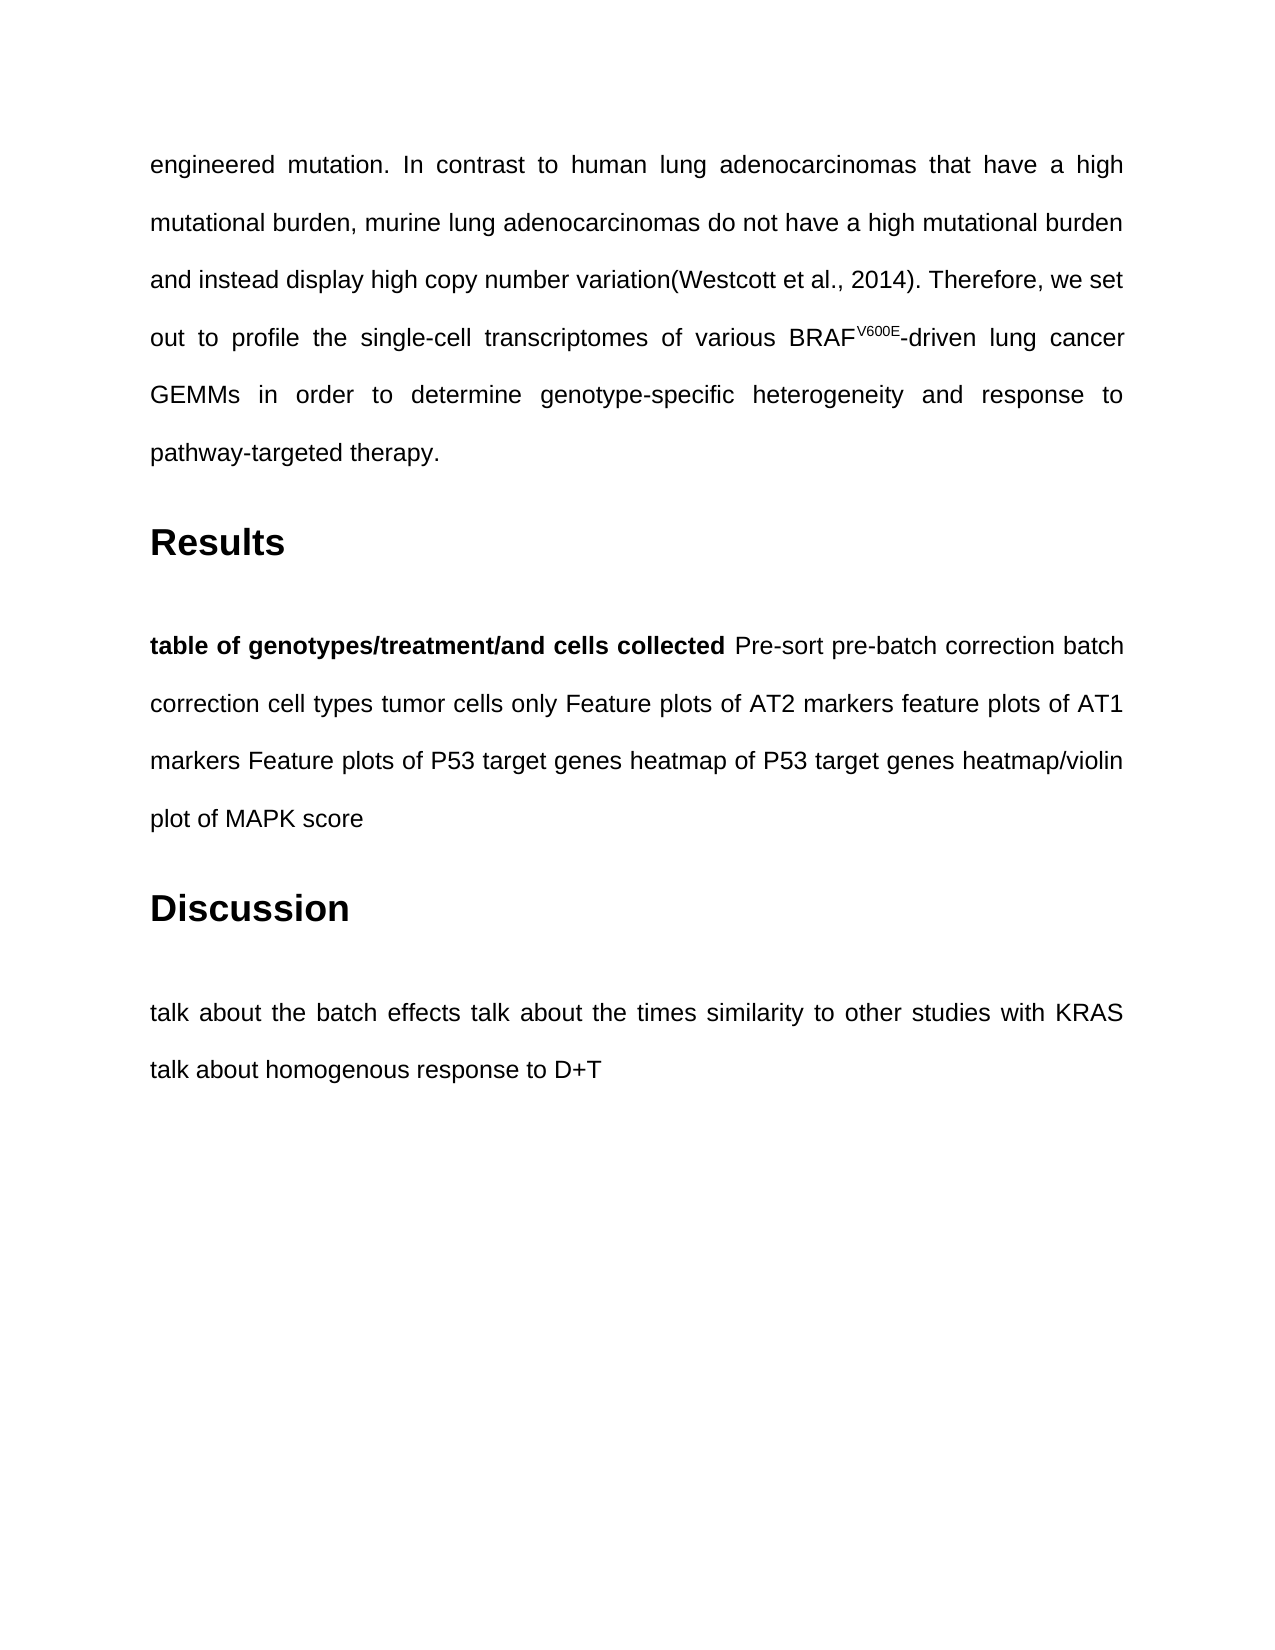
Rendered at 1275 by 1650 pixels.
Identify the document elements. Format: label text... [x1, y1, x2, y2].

subtitle Discussion [150, 886, 1125, 929]
subtitle Results [150, 520, 1125, 563]
text table of genotypes/treatment/and cells collected Pre-sort pre-batch correction batch correction cell types tumor cells only Feature plots of AT2 markers feature plots of AT1 markers Feature plots of P53 target genes heatmap of P53 target genes heatmap/violin plot of MAPK score [150, 631, 1125, 832]
text talk about the batch effects talk about the times similarity to other studies with KRAS talk about homogenous response to D+T [150, 997, 1125, 1084]
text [150, 150, 1125, 466]
